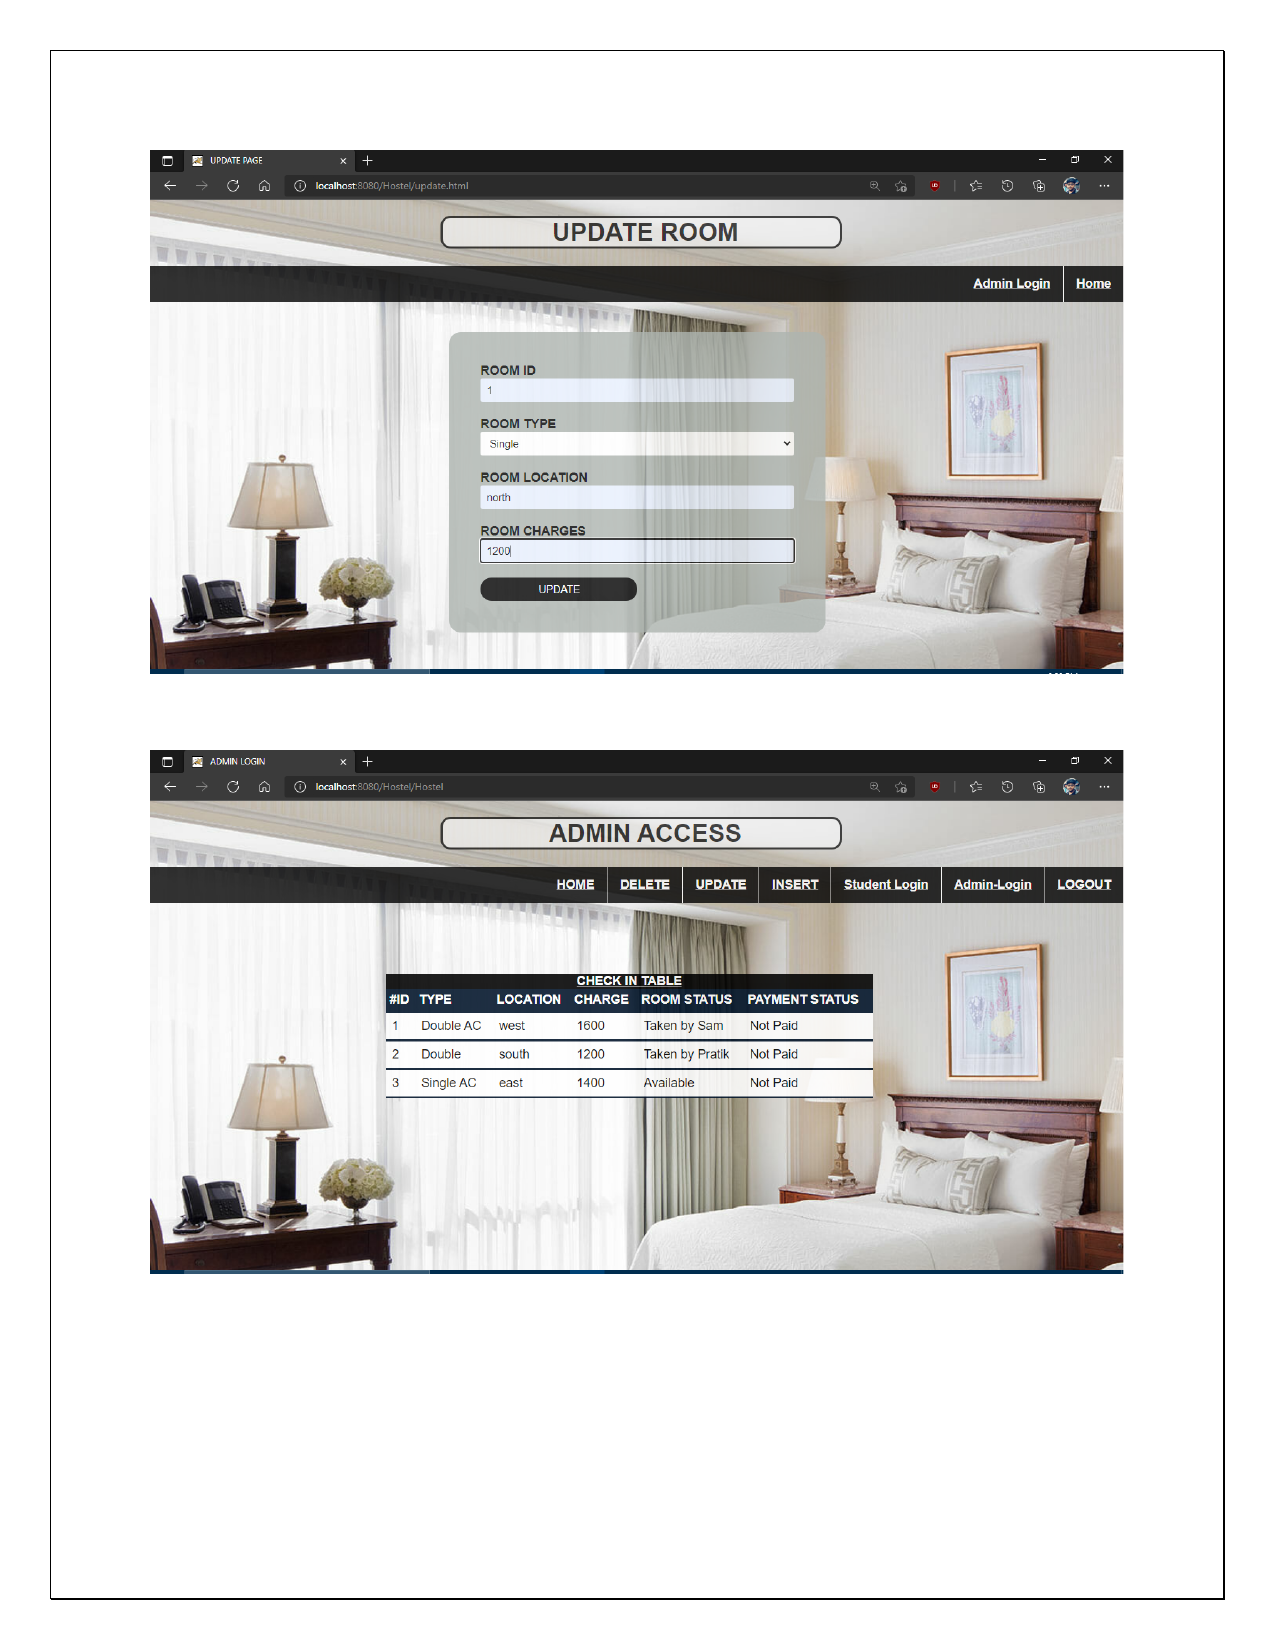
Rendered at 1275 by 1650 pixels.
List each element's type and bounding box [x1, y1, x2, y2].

picture [150, 150, 1124, 674]
picture [150, 750, 1124, 1274]
